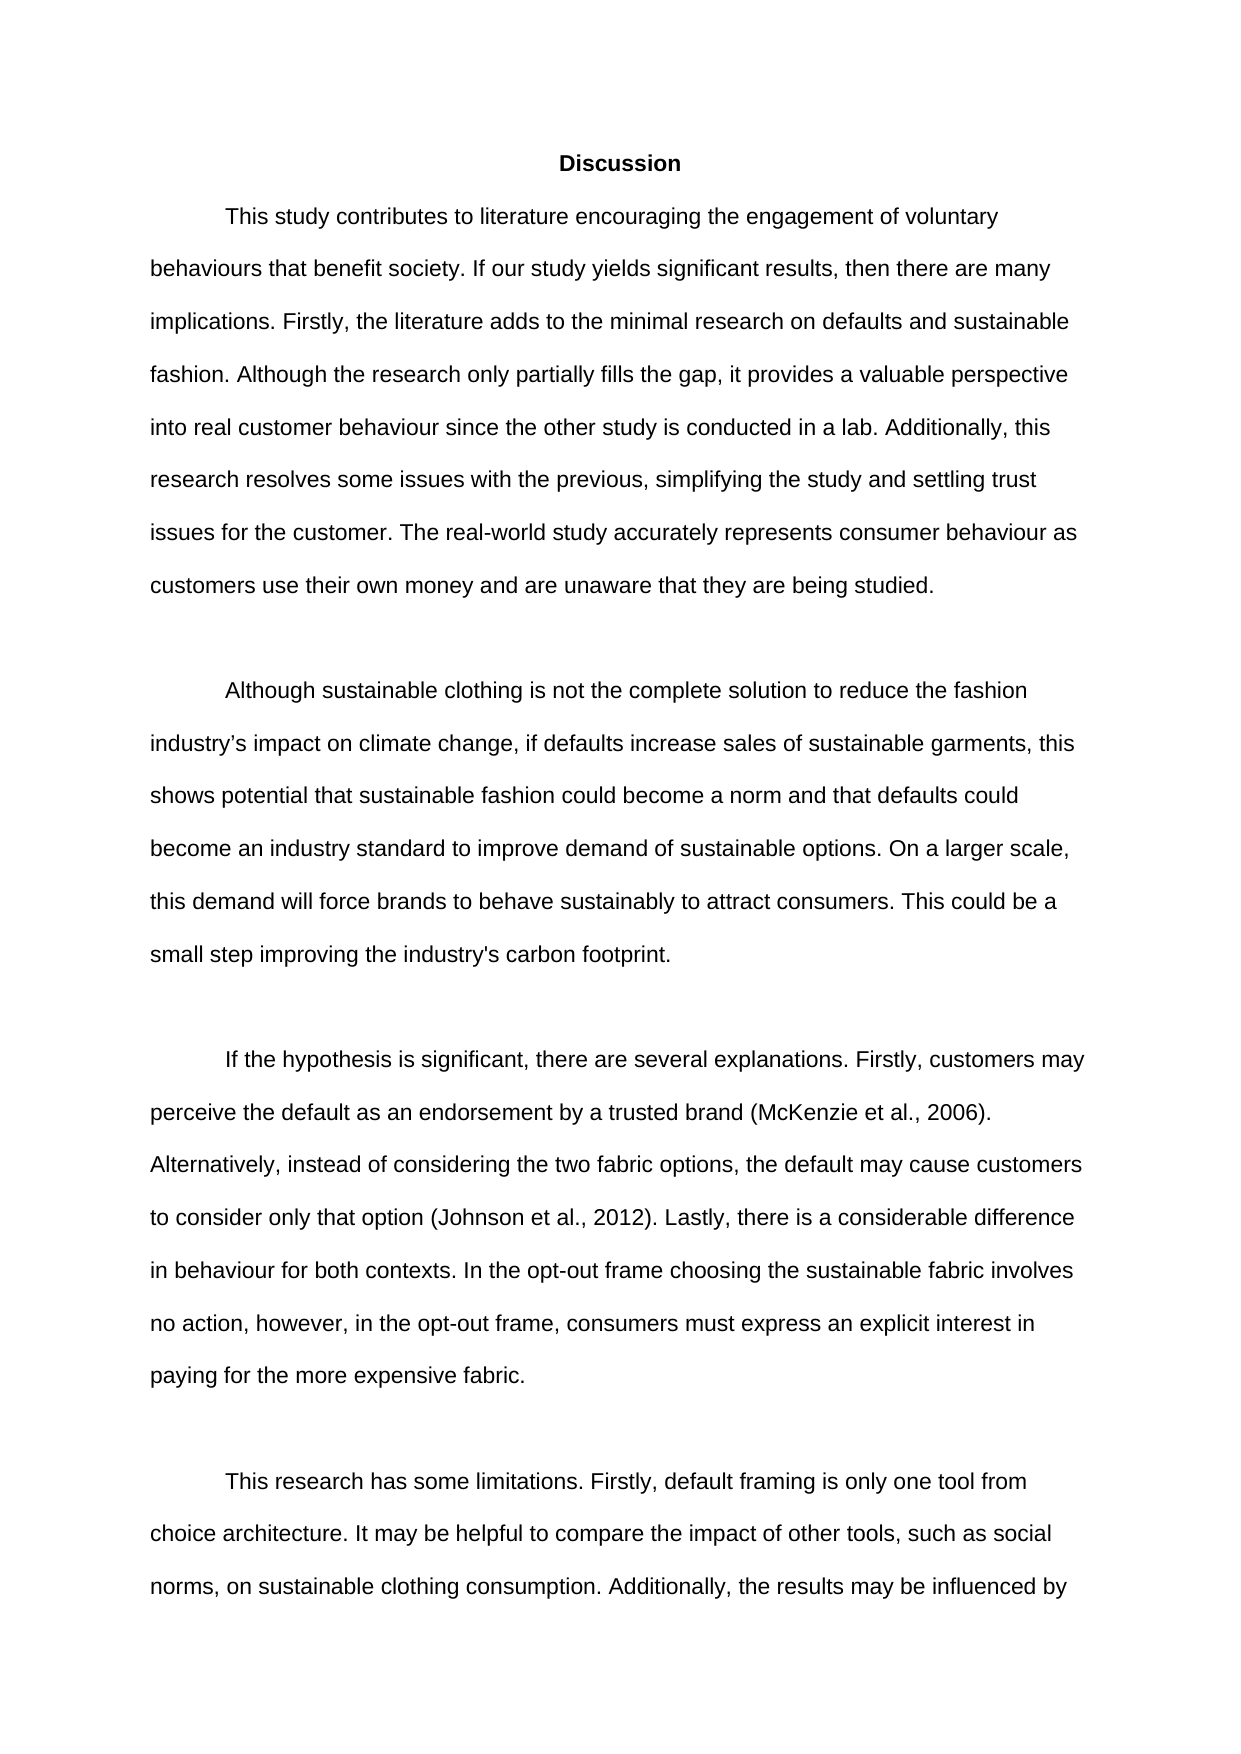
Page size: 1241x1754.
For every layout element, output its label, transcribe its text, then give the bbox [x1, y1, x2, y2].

text If the hypothesis is significant, there are several explanations. Firstly, customers may perceive the default as an endorsement by a trusted brand (McKenzie et al., 2006). Alternatively, instead of considering the two fabric options, the default may cause customers to consider only that option (Johnson et al., 2012). Lastly, there is a considerable difference in behaviour for both contexts. In the opt-out frame choosing the sustainable fabric involves no action, however, in the opt-out frame, consumers must express an explicit interest in paying for the more expensive fabric. [150, 1046, 1090, 1389]
text This study contributes to literature encouraging the engagement of voluntary behaviours that benefit society. If our study yields significant results, then there are many implications. Firstly, the literature adds to the minimal research on defaults and sustainable fashion. Although the research only partially fills the gap, it provides a valuable perspective into real customer behaviour since the other study is conducted in a lab. Additionally, this research resolves some issues with the previous, simplifying the study and settling trust issues for the customer. The real-world study accurately represents consumer behaviour as customers use their own money and are unaware that they are being studied. [150, 203, 1090, 598]
text Although sustainable clothing is not the complete solution to reduce the fashion industry’s impact on climate change, if defaults increase sales of sustainable garments, this shows potential that sustainable fashion could become a norm and that defaults could become an industry standard to improve demand of sustainable options. On a larger scale, this demand will force brands to behave sustainably to attract consumers. This could be a small step improving the industry's carbon footprint. [150, 677, 1090, 967]
text Discussion [150, 150, 1090, 176]
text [150, 1468, 1090, 1599]
